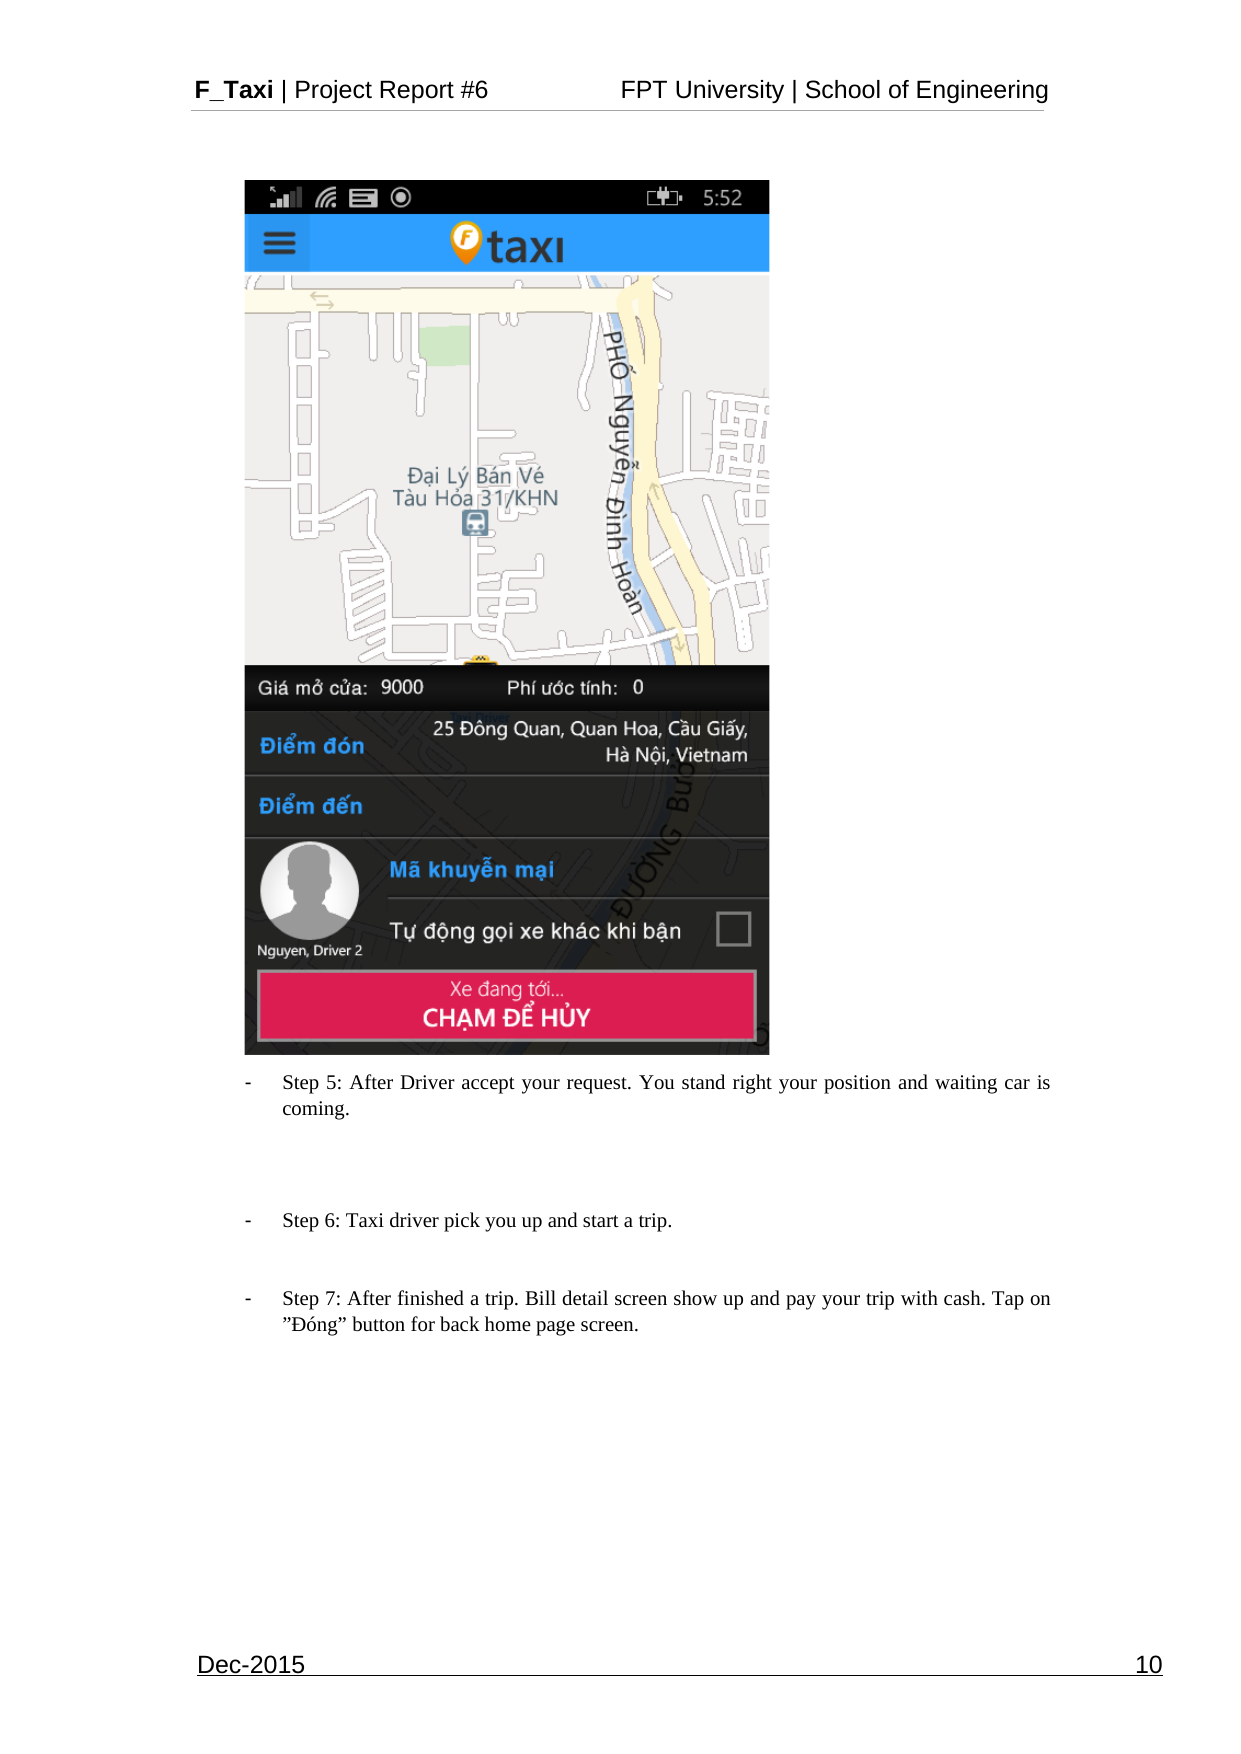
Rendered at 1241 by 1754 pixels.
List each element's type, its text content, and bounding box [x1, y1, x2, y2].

list Step 6: Taxi driver pick you up and start a trip. [244, 1206, 1053, 1234]
picture [244, 180, 770, 1055]
list Step 7: After finished a trip. Bill detail screen show up and pay your trip with cash. Tap on ”Đóng” button for back home page screen. [244, 1283, 1053, 1336]
list Step 5: After Driver accept your request. You stand right your position and waiting car is coming. [244, 1067, 1053, 1120]
